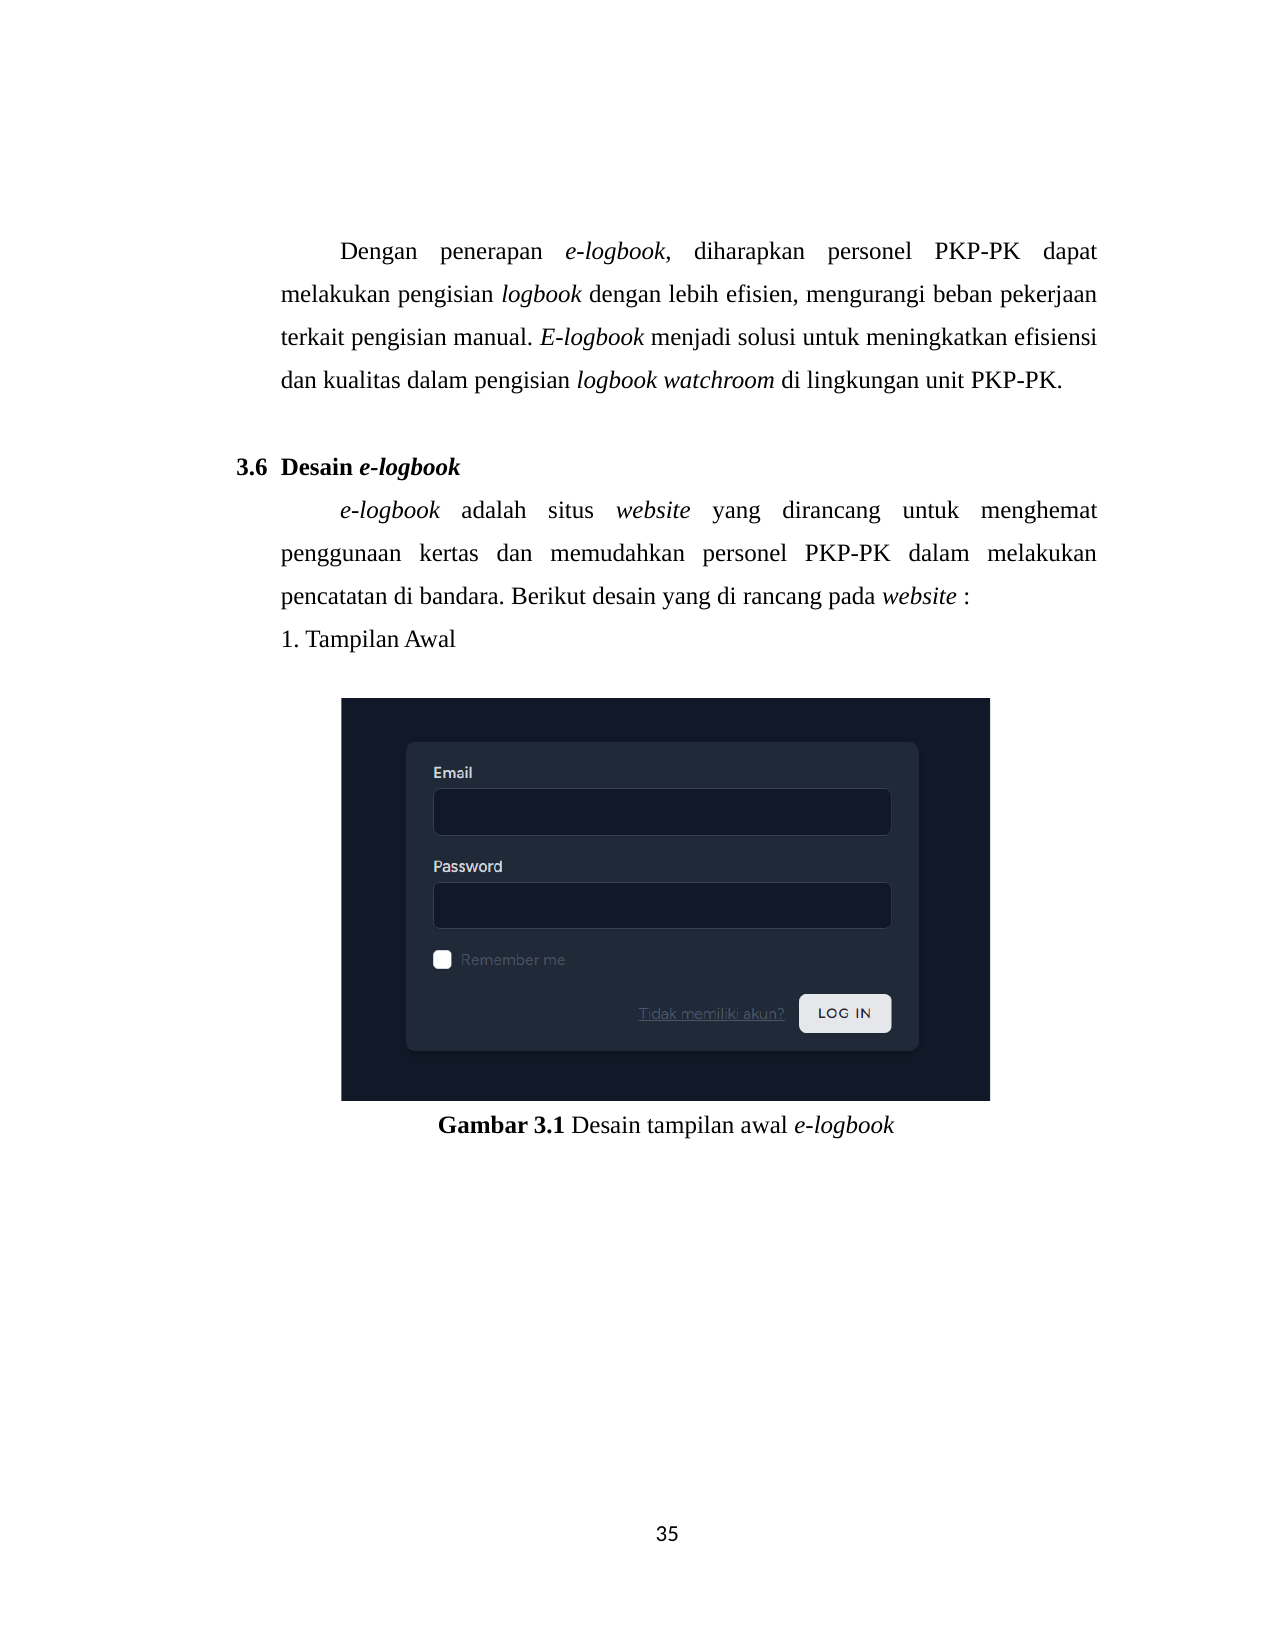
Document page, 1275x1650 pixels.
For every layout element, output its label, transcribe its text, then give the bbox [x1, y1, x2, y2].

list e-logbook adalah situs website yang dirancang untuk menghemat penggunaan kertas dan memudahkan personel PKP-PK dalam melakukan pencatatan di bandara. Berikut desain yang di rancang pada website : [281, 495, 1098, 610]
text Gambar 3.1 Desain tampilan awal e-logbook [236, 1110, 1098, 1139]
text 3.6 Desain e-logbook [236, 452, 1098, 481]
picture [341, 698, 991, 1101]
list Dengan penerapan e-logbook, diharapkan personel PKP-PK dapat melakukan pengisian logbook dengan lebih efisien, mengurangi beban pekerjaan terkait pengisian manual. E-logbook menjadi solusi untuk meningkatkan efisiensi dan kualitas dalam pengisian logbook watchroom di lingkungan unit PKP-PK. [281, 236, 1098, 394]
text 1. Tampilan Awal [281, 624, 1098, 653]
